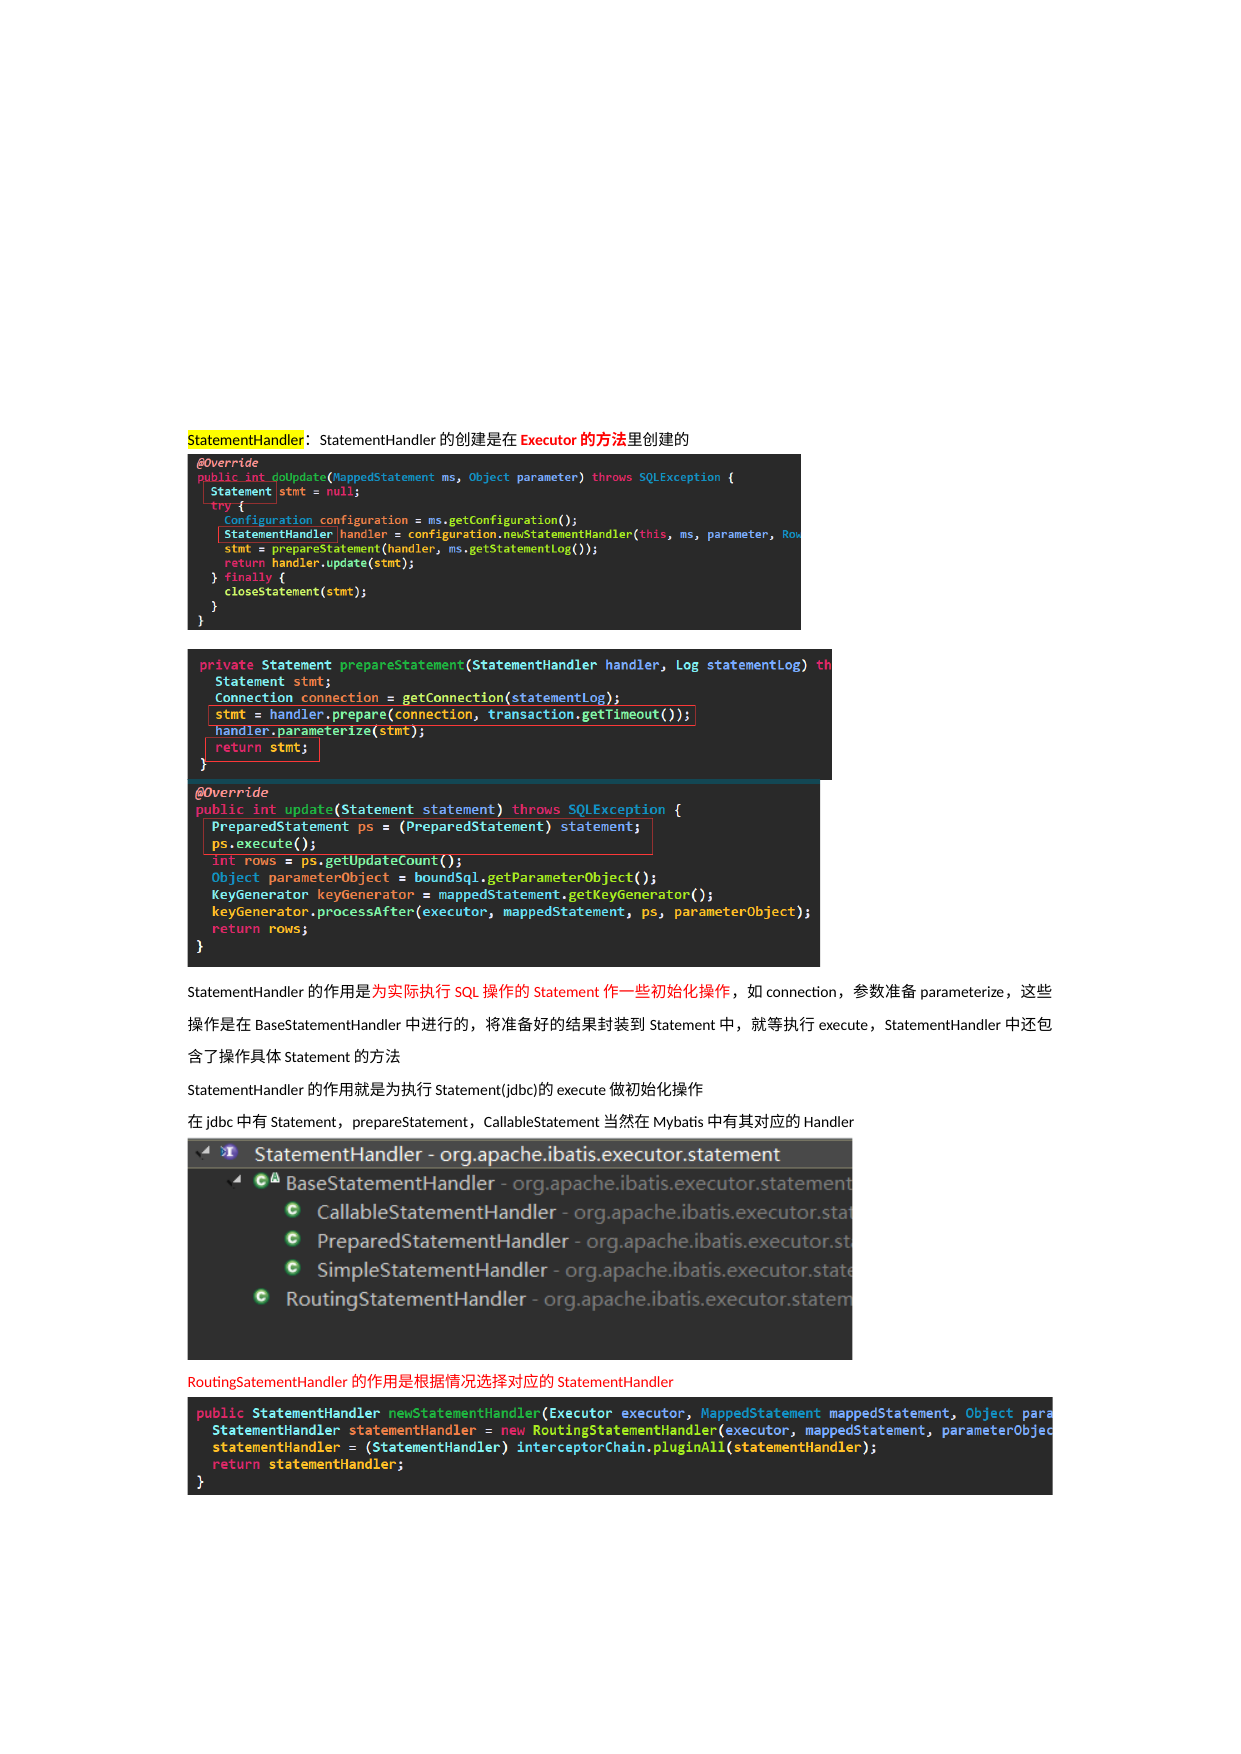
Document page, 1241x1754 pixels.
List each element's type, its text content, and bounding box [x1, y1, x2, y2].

text StatementHandler的作用就是为执行Statement(jdbc)的execute做初始化操作 [187, 1072, 1053, 1104]
picture [187, 454, 801, 630]
picture [187, 1397, 1053, 1495]
picture [187, 649, 832, 967]
text StatementHandler：StatementHandler的创建是在Executor的方法里创建的 [187, 422, 1053, 454]
picture [187, 1137, 853, 1360]
text 在jdbc中有Statement，prepareStatement，CallableStatement当然在Mybatis中有其对应的Handler [187, 1104, 1053, 1137]
text RoutingSatementHandler的作用是根据情况选择对应的StatementHandler [187, 1364, 1053, 1397]
text StatementHandler的作用是为实际执行SQL操作的Statement作一些初始化操作，如connection，参数准备parameterize，这些操作是在BaseStatementHandler中进行的，将准备好的结果封装到Statement中，就等执行execute，StatementHandler中还包含了操作具体Statement的方法 [187, 974, 1053, 1072]
